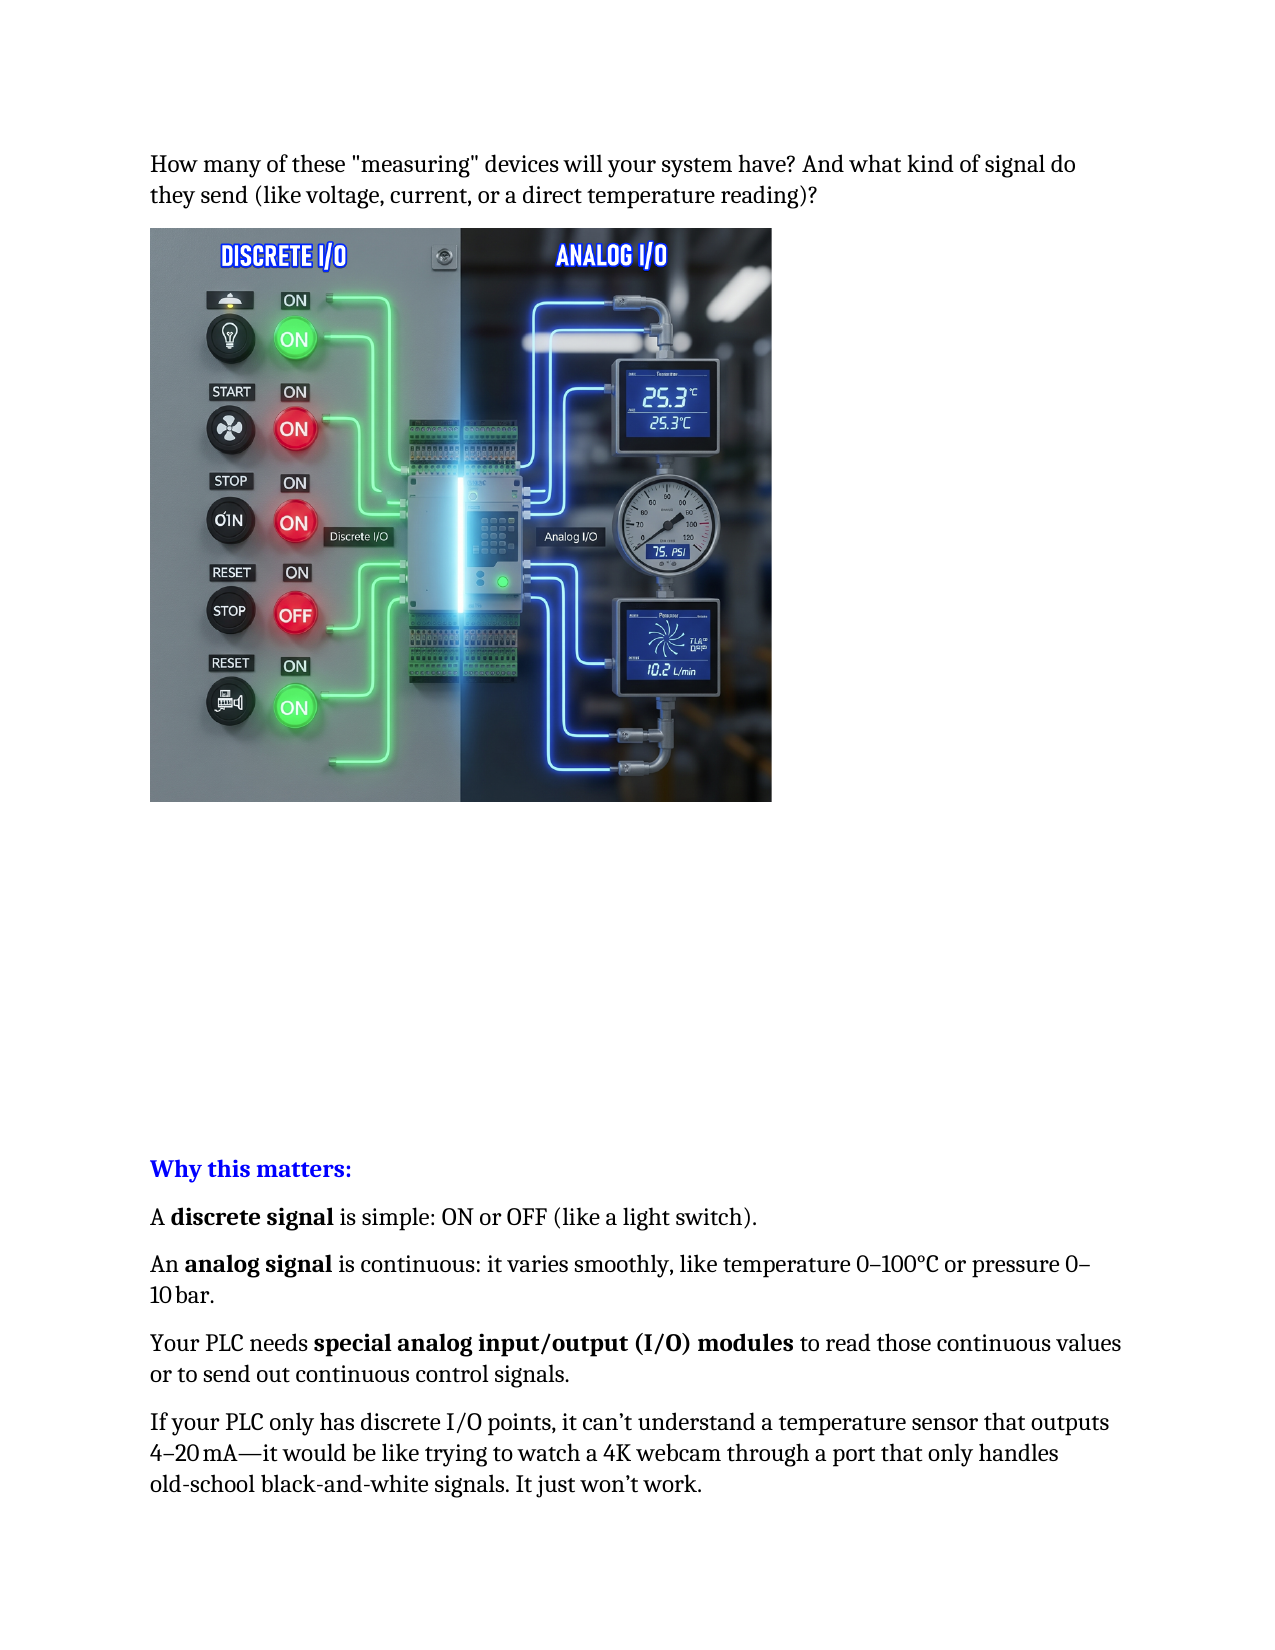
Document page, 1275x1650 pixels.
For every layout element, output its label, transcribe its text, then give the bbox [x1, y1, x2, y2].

text Your PLC needs special analog input/output (I/O) modules to read those continuous values or to send out continuous control signals. [150, 1329, 1125, 1389]
text Why this matters: [150, 1155, 1125, 1183]
text An analog signal is continuous: it varies smoothly, like temperature 0–100°C or pressure 0–10 bar. [150, 1250, 1125, 1310]
picture [150, 228, 772, 802]
text How many of these "measuring" devices will your system have? And what kind of signal do they send (like voltage, current, or a direct temperature reading)? [150, 150, 1125, 210]
text A discrete signal is simple: ON or OFF (like a light switch). [150, 1202, 1125, 1231]
text If your PLC only has discrete I/O points, it can’t understand a temperature sensor that outputs 4–20 mA—it would be like trying to watch a 4K webcam through a port that only handles old-school black-and-white signals. It just won’t work. [150, 1408, 1125, 1498]
